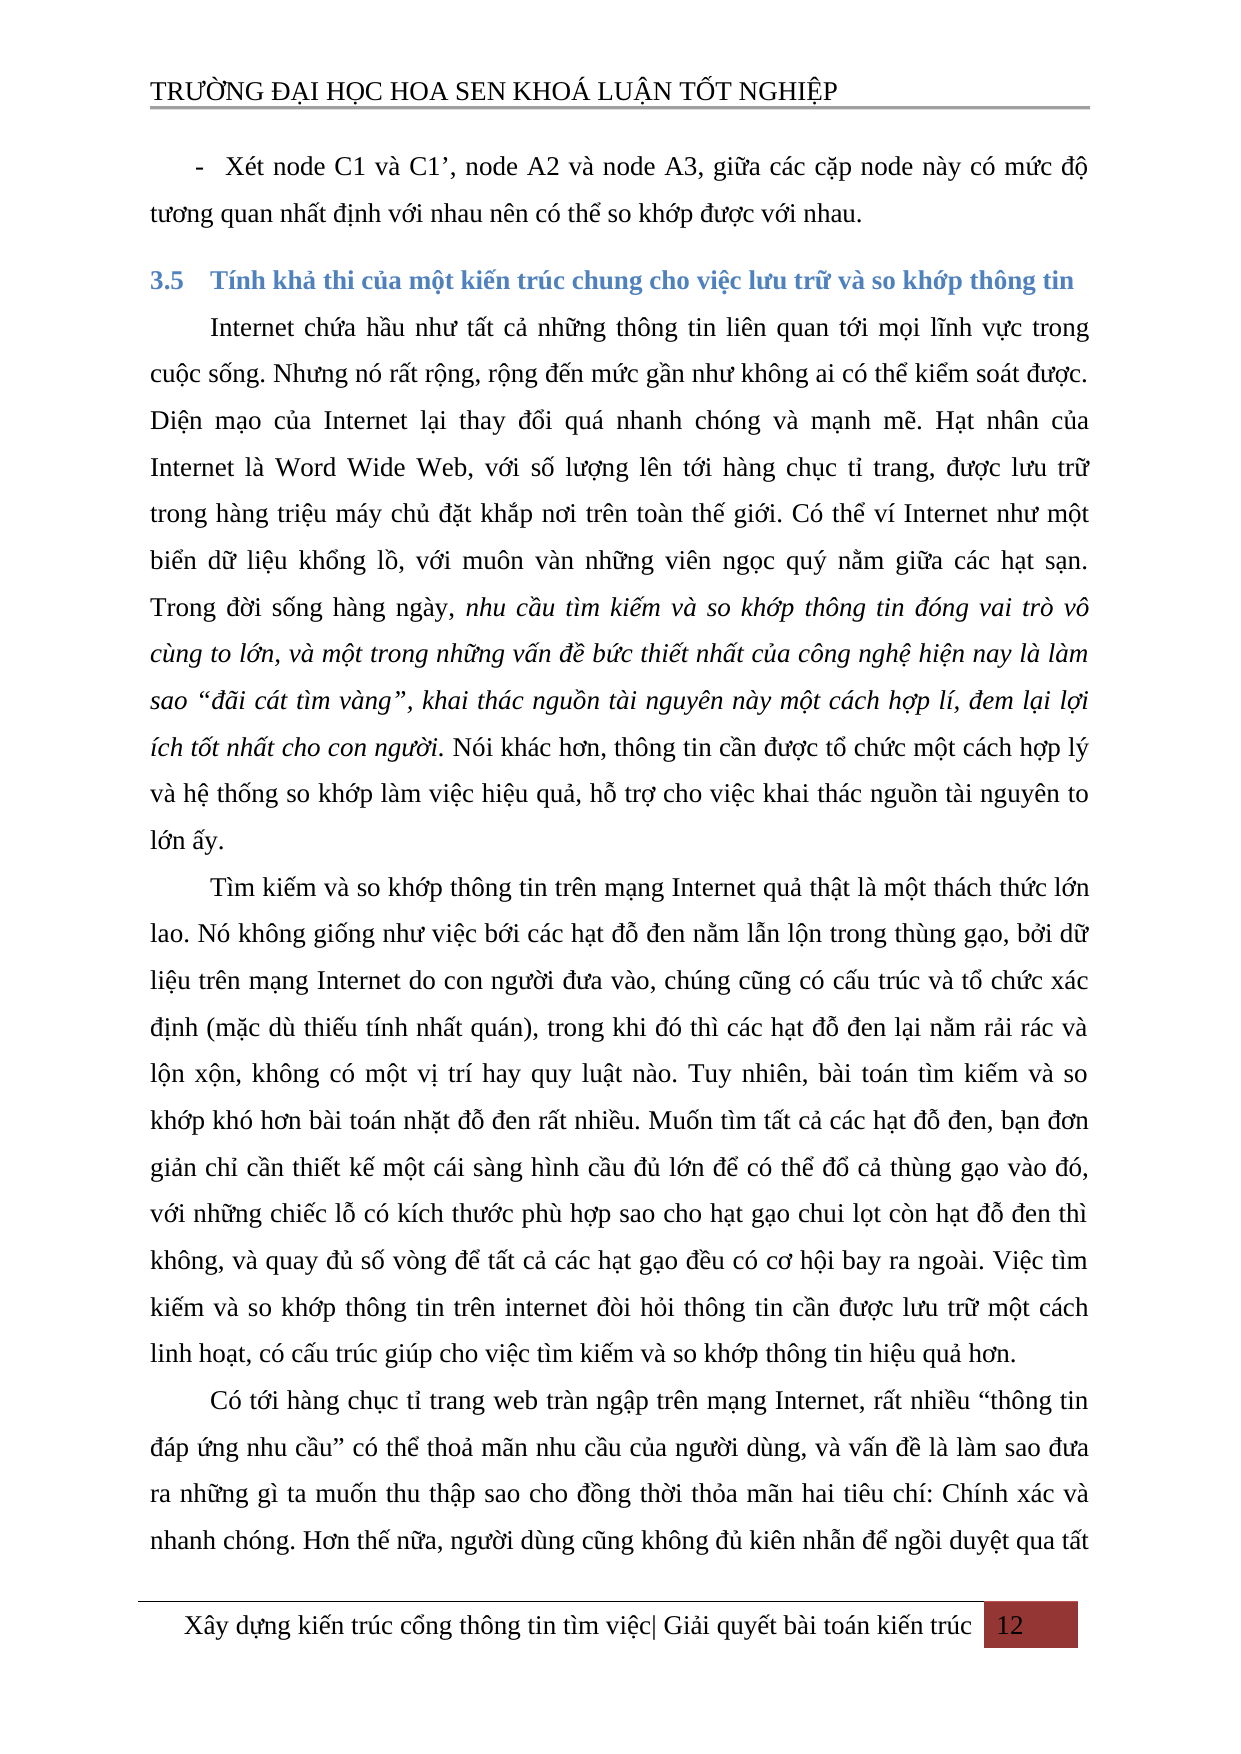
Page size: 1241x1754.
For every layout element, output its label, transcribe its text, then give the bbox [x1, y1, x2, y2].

subtitle Tính khả thi của một kiến trúc chung cho việc lưu trữ và so khớp thông tin [150, 264, 1090, 295]
text Tìm kiếm và so khớp thông tin trên mạng Internet quả thật là một thách thức lớn lao. Nó không giống như việc bới các hạt đỗ đen nằm lẫn lộn trong thùng gạo, bởi dữ liệu trên mạng Internet do con người đưa vào, chúng cũng có cấu trúc và tổ chức xác định (mặc dù thiếu tính nhất quán), trong khi đó thì các hạt đỗ đen lại nằm rải rác và lộn xộn, không có một vị trí hay quy luật nào. Tuy nhiên, bài toán tìm kiếm và so khớp khó hơn bài toán nhặt đỗ đen rất nhiều. Muốn tìm tất cả các hạt đỗ đen, bạn đơn giản chỉ cần thiết kế một cái sàng hình cầu đủ lớn để có thể đổ cả thùng gạo vào đó, với những chiếc lỗ có kích thước phù hợp sao cho hạt gạo chui lọt còn hạt đỗ đen thì không, và quay đủ số vòng để tất cả các hạt gạo đều có cơ hội bay ra ngoài. Việc tìm kiếm và so khớp thông tin trên internet đòi hỏi thông tin cần được lưu trữ một cách linh hoạt, có cấu trúc giúp cho việc tìm kiếm và so khớp thông tin hiệu quả hơn. [150, 871, 1090, 1369]
text Internet chứa hầu như tất cả những thông tin liên quan tới mọi lĩnh vực trong cuộc sống. Nhưng nó rất rộng, rộng đến mức gần như không ai có thể kiểm soát được. Diện mạo của Internet lại thay đổi quá nhanh chóng và mạnh mẽ. Hạt nhân của Internet là Word Wide Web, với số lượng lên tới hàng chục tỉ trang, được lưu trữ trong hàng triệu máy chủ đặt khắp nơi trên toàn thế giới. Có thể ví Internet như một biển dữ liệu khổng lồ, với muôn vàn những viên ngọc quý nằm giữa các hạt sạn. Trong đời sống hàng ngày, nhu cầu tìm kiếm và so khớp thông tin đóng vai trò vô cùng to lớn, và một trong những vấn đề bức thiết nhất của công nghệ hiện nay là làm sao “đãi cát tìm vàng”, khai thác nguồn tài nguyên này một cách hợp lí, đem lại lợi ích tốt nhất cho con người. Nói khác hơn, thông tin cần được tổ chức một cách hợp lý và hệ thống so khớp làm việc hiệu quả, hỗ trợ cho việc khai thác nguồn tài nguyên to lớn ấy. [150, 311, 1090, 855]
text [150, 1384, 1090, 1555]
list Xét node C1 và C1’, node A2 và node A3, giữa các cặp node này có mức độ tương quan nhất định với nhau nên có thể so khớp được với nhau. [150, 150, 1090, 228]
